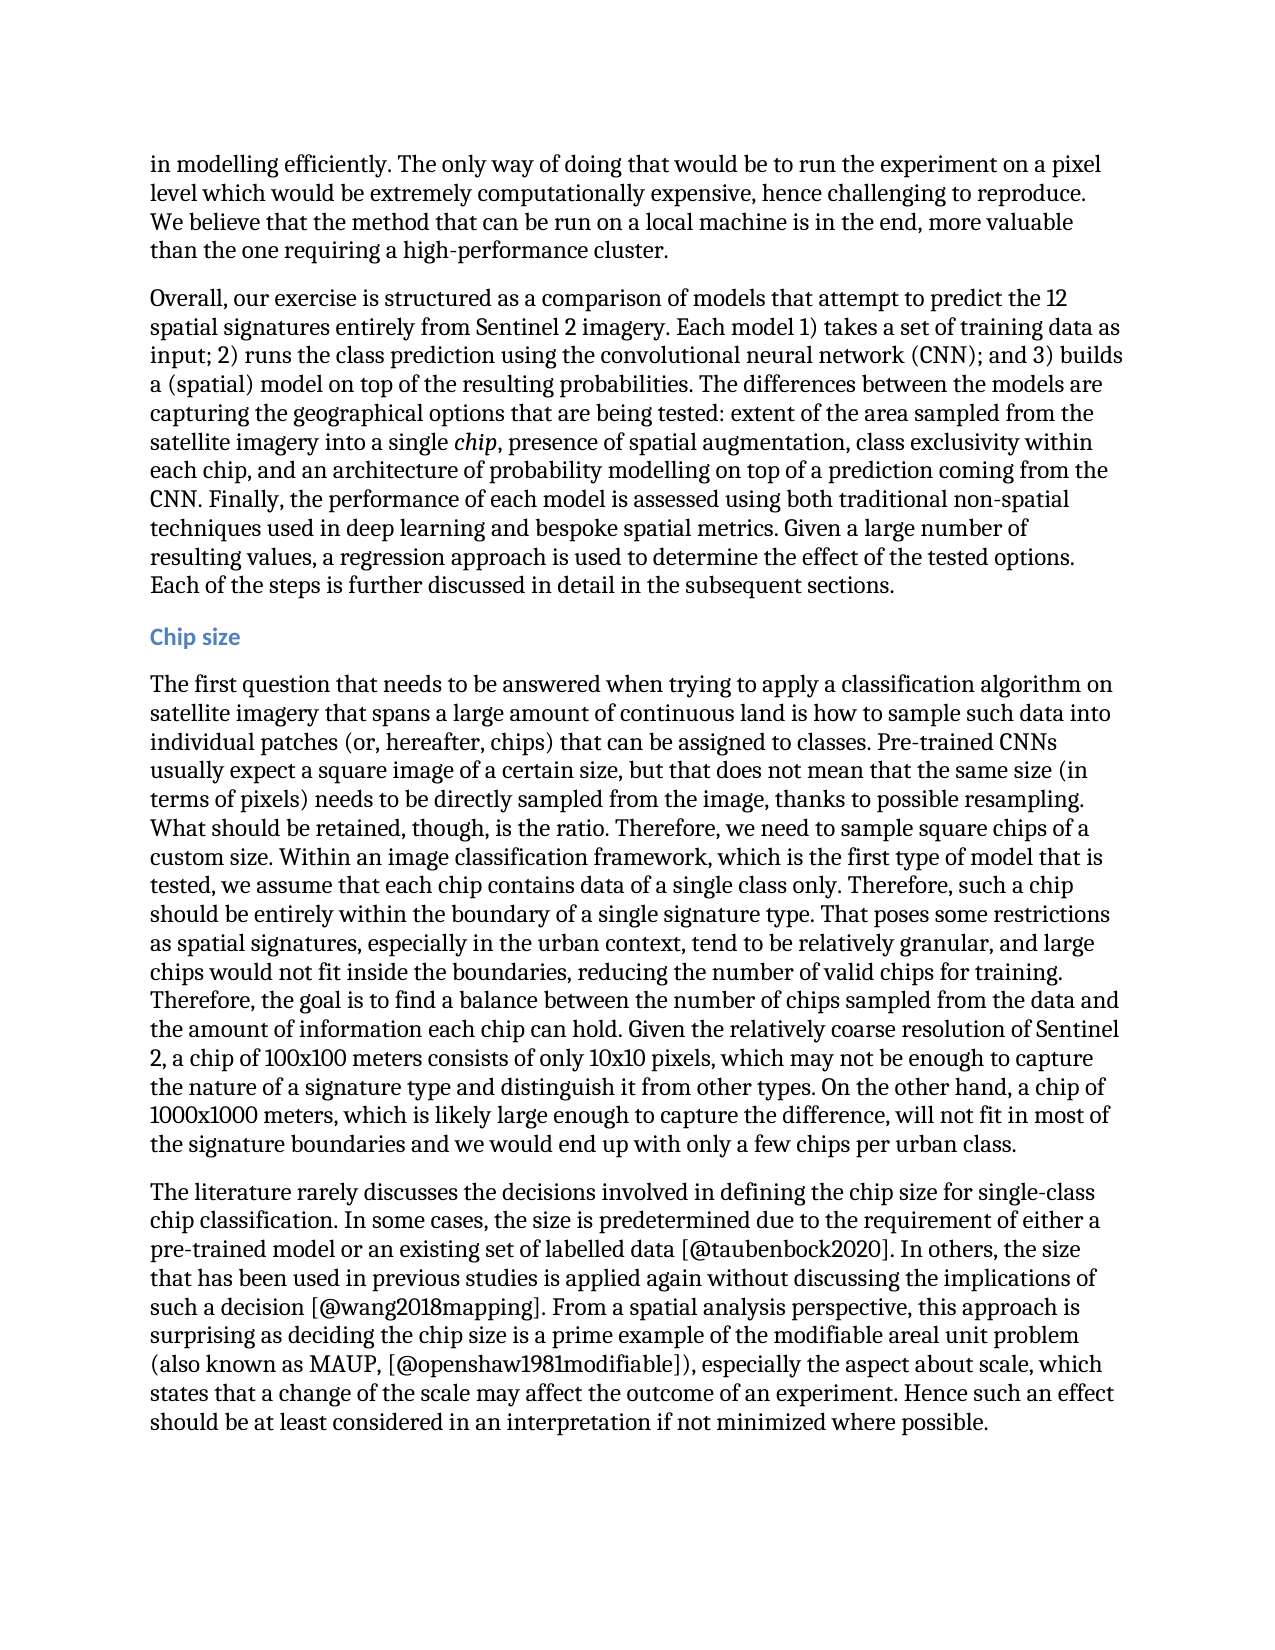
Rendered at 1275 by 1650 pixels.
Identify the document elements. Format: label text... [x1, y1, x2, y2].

text Overall, our exercise is structured as a comparison of models that attempt to predict the 12 spatial signatures entirely from Sentinel 2 imagery. Each model 1) takes a set of training data as input; 2) runs the class prediction using the convolutional neural network (CNN); and 3) builds a (spatial) model on top of the resulting probabilities. The differences between the models are capturing the geographical options that are being tested: extent of the area sampled from the satellite imagery into a single chip, presence of spatial augmentation, class exclusivity within each chip, and an architecture of probability modelling on top of a prediction coming from the CNN. Finally, the performance of each model is assessed using both traditional non-spatial techniques used in deep learning and bespoke spatial metrics. Given a large number of resulting values, a regression approach is used to determine the effect of the tested options. Each of the steps is further discussed in detail in the subsequent sections. [150, 284, 1125, 600]
text The first question that needs to be answered when trying to apply a classification algorithm on satellite imagery that spans a large amount of continuous land is how to sample such data into individual patches (or, hereafter, chips) that can be assigned to classes. Pre-trained CNNs usually expect a square image of a certain size, but that does not mean that the same size (in terms of pixels) needs to be directly sampled from the image, thanks to possible resampling. What should be retained, though, is the ratio. Therefore, we need to sample square chips of a custom size. Within an image classification framework, which is the first type of model that is tested, we assume that each chip contains data of a single class only. Therefore, such a chip should be entirely within the boundary of a single signature type. That poses some restrictions as spatial signatures, especially in the urban context, tend to be relatively granular, and large chips would not fit inside the boundaries, reducing the number of valid chips for training. Therefore, the goal is to find a balance between the number of chips sampled from the data and the amount of information each chip can hold. Given the relatively coarse resolution of Sentinel 2, a chip of 100x100 meters consists of only 10x10 pixels, which may not be enough to capture the nature of a signature type and distinguish it from other types. On the other hand, a chip of 1000x1000 meters, which is likely large enough to capture the difference, will not fit in most of the signature boundaries and we would end up with only a few chips per urban class. [150, 670, 1125, 1159]
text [150, 150, 1125, 265]
subtitle Chip size [150, 621, 1125, 651]
text The literature rarely discusses the decisions involved in defining the chip size for single-class chip classification. In some cases, the size is predetermined due to the requirement of either a pre-trained model or an existing set of labelled data [@taubenbock2020]. In others, the size that has been used in previous studies is applied again without discussing the implications of such a decision [@wang2018mapping]. From a spatial analysis perspective, this approach is surprising as deciding the chip size is a prime example of the modifiable areal unit problem (also known as MAUP, [@openshaw1981modifiable]), especially the aspect about scale, which states that a change of the scale may affect the outcome of an experiment. Hence such an effect should be at least considered in an interpretation if not minimized where possible. [150, 1178, 1125, 1436]
